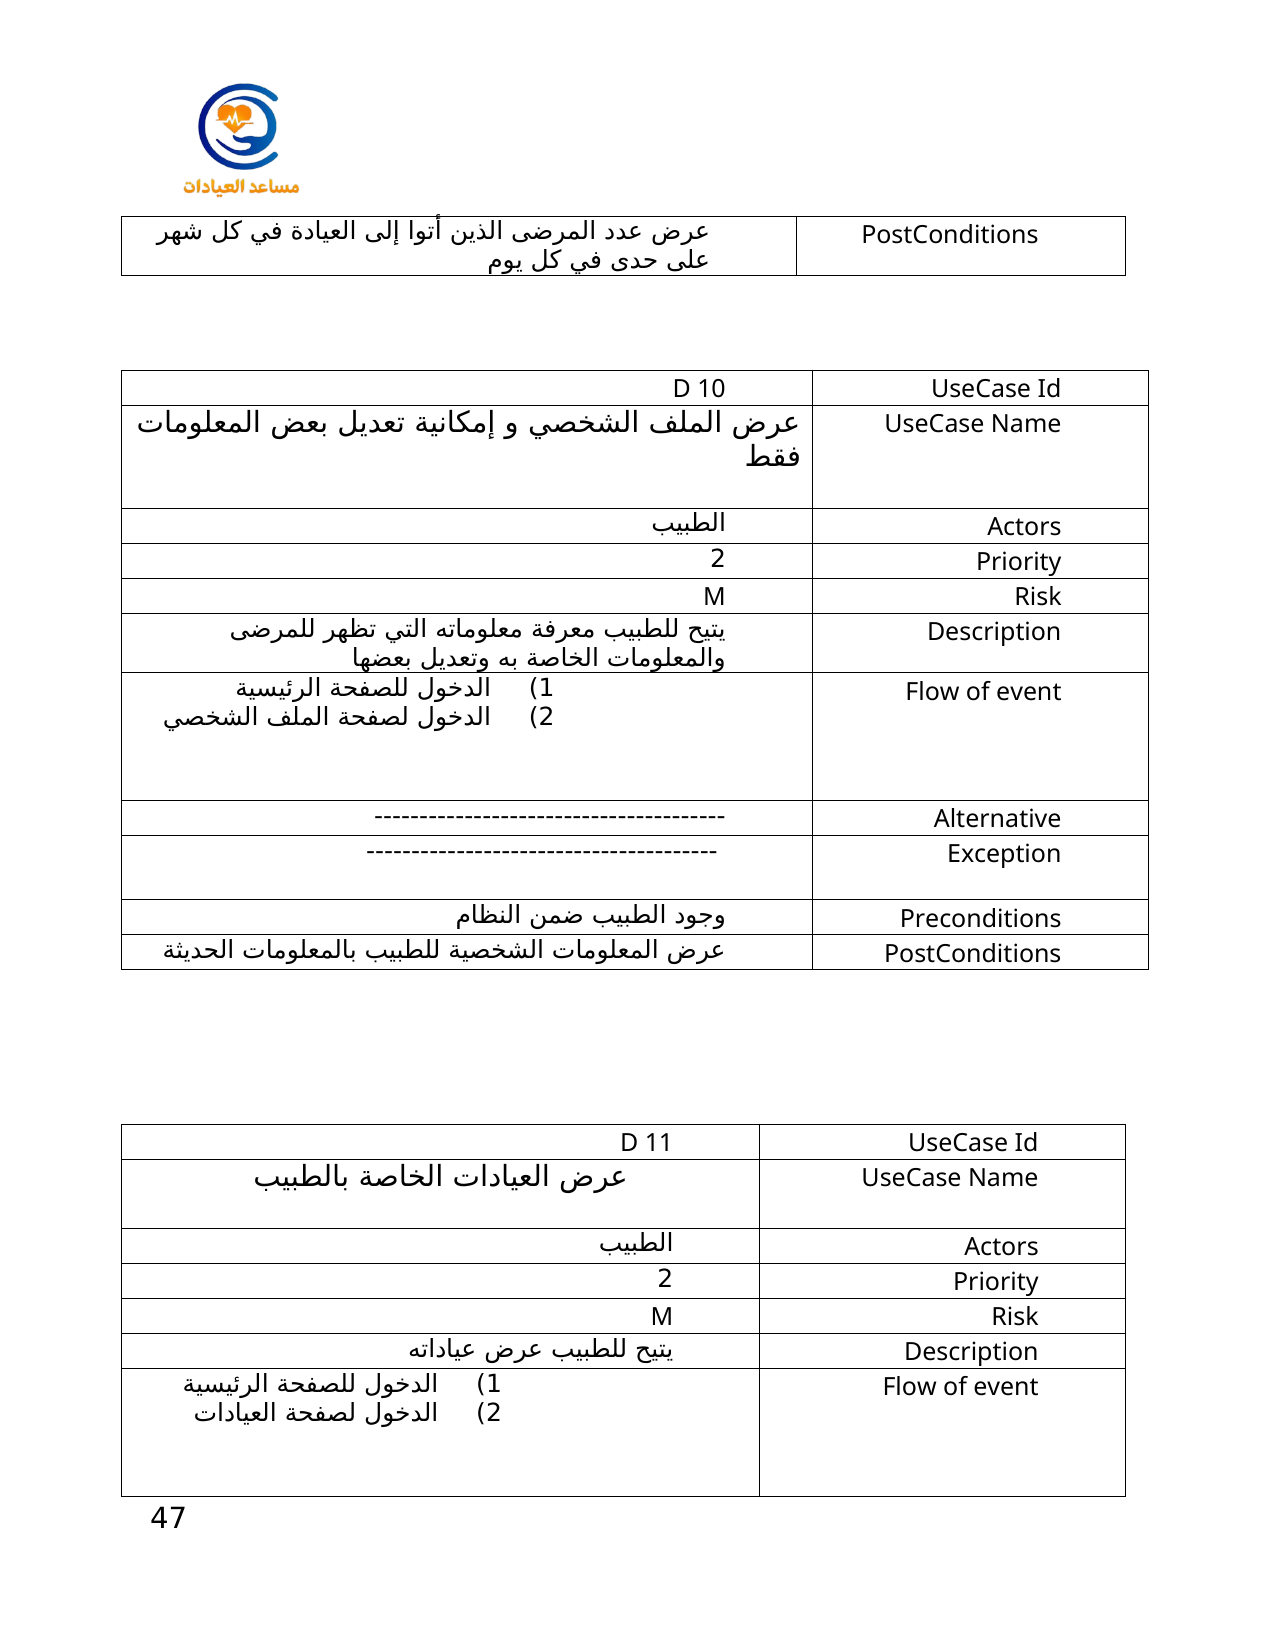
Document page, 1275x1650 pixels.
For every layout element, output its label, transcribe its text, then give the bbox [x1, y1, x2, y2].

table_cell Description [760, 1334, 1125, 1368]
table_cell عرض الملف الشخصي و إمكانية تعديل بعض المعلومات فقط [122, 406, 812, 508]
table_cell UseCase Name [760, 1160, 1125, 1228]
table_cell الطبيب [122, 1229, 759, 1263]
table_cell Actors [813, 509, 1148, 543]
table_header D 11 [122, 1125, 759, 1158]
table_cell Priority [813, 544, 1148, 578]
table_cell Priority [760, 1264, 1125, 1298]
table_cell Actors [760, 1229, 1125, 1263]
table_cell 2 [122, 1264, 759, 1298]
table_cell --------------------------------------- [122, 836, 812, 899]
table_cell وجود الطبيب ضمن النظام [122, 900, 812, 934]
table_cell الدخول للصفحة الرئيسية الدخول لصفحة الملف الشخصي [122, 673, 812, 800]
table_cell عرض عدد المرضى الذين أتوا إلى العيادة في كل شهر على حدى في كل يوم [122, 217, 796, 275]
table_cell Flow of event [813, 673, 1148, 800]
table_header UseCase Id [813, 371, 1148, 404]
table_cell الدخول للصفحة الرئيسية الدخول لصفحة العيادات [122, 1369, 759, 1496]
table_cell يتيح للطبيب معرفة معلوماته التي تظهر للمرضى والمعلومات الخاصة به وتعديل بعضها [122, 614, 812, 672]
table_cell Flow of event [760, 1369, 1125, 1496]
picture [149, 75, 345, 216]
table_header UseCase Id [760, 1125, 1125, 1158]
table_cell M [122, 1299, 759, 1333]
table_cell Description [813, 614, 1148, 672]
table_cell Preconditions [813, 900, 1148, 934]
table_cell Risk [813, 579, 1148, 613]
table_cell UseCase Name [813, 406, 1148, 508]
table_cell PostConditions [797, 217, 1125, 275]
table_cell الطبيب [122, 509, 812, 543]
table_cell عرض العيادات الخاصة بالطبيب [122, 1160, 759, 1228]
table_cell PostConditions [813, 935, 1148, 969]
table_cell M [122, 579, 812, 613]
table_cell يتيح للطبيب عرض عياداته [122, 1334, 759, 1368]
table_cell 2 [122, 544, 812, 578]
table_header D 10 [122, 371, 812, 404]
table_cell Alternative [813, 801, 1148, 835]
table_cell Risk [760, 1299, 1125, 1333]
table_cell Exception [813, 836, 1148, 899]
table_cell --------------------------------------- [122, 801, 812, 835]
table_cell عرض المعلومات الشخصية للطبيب بالمعلومات الحديثة [122, 935, 812, 969]
